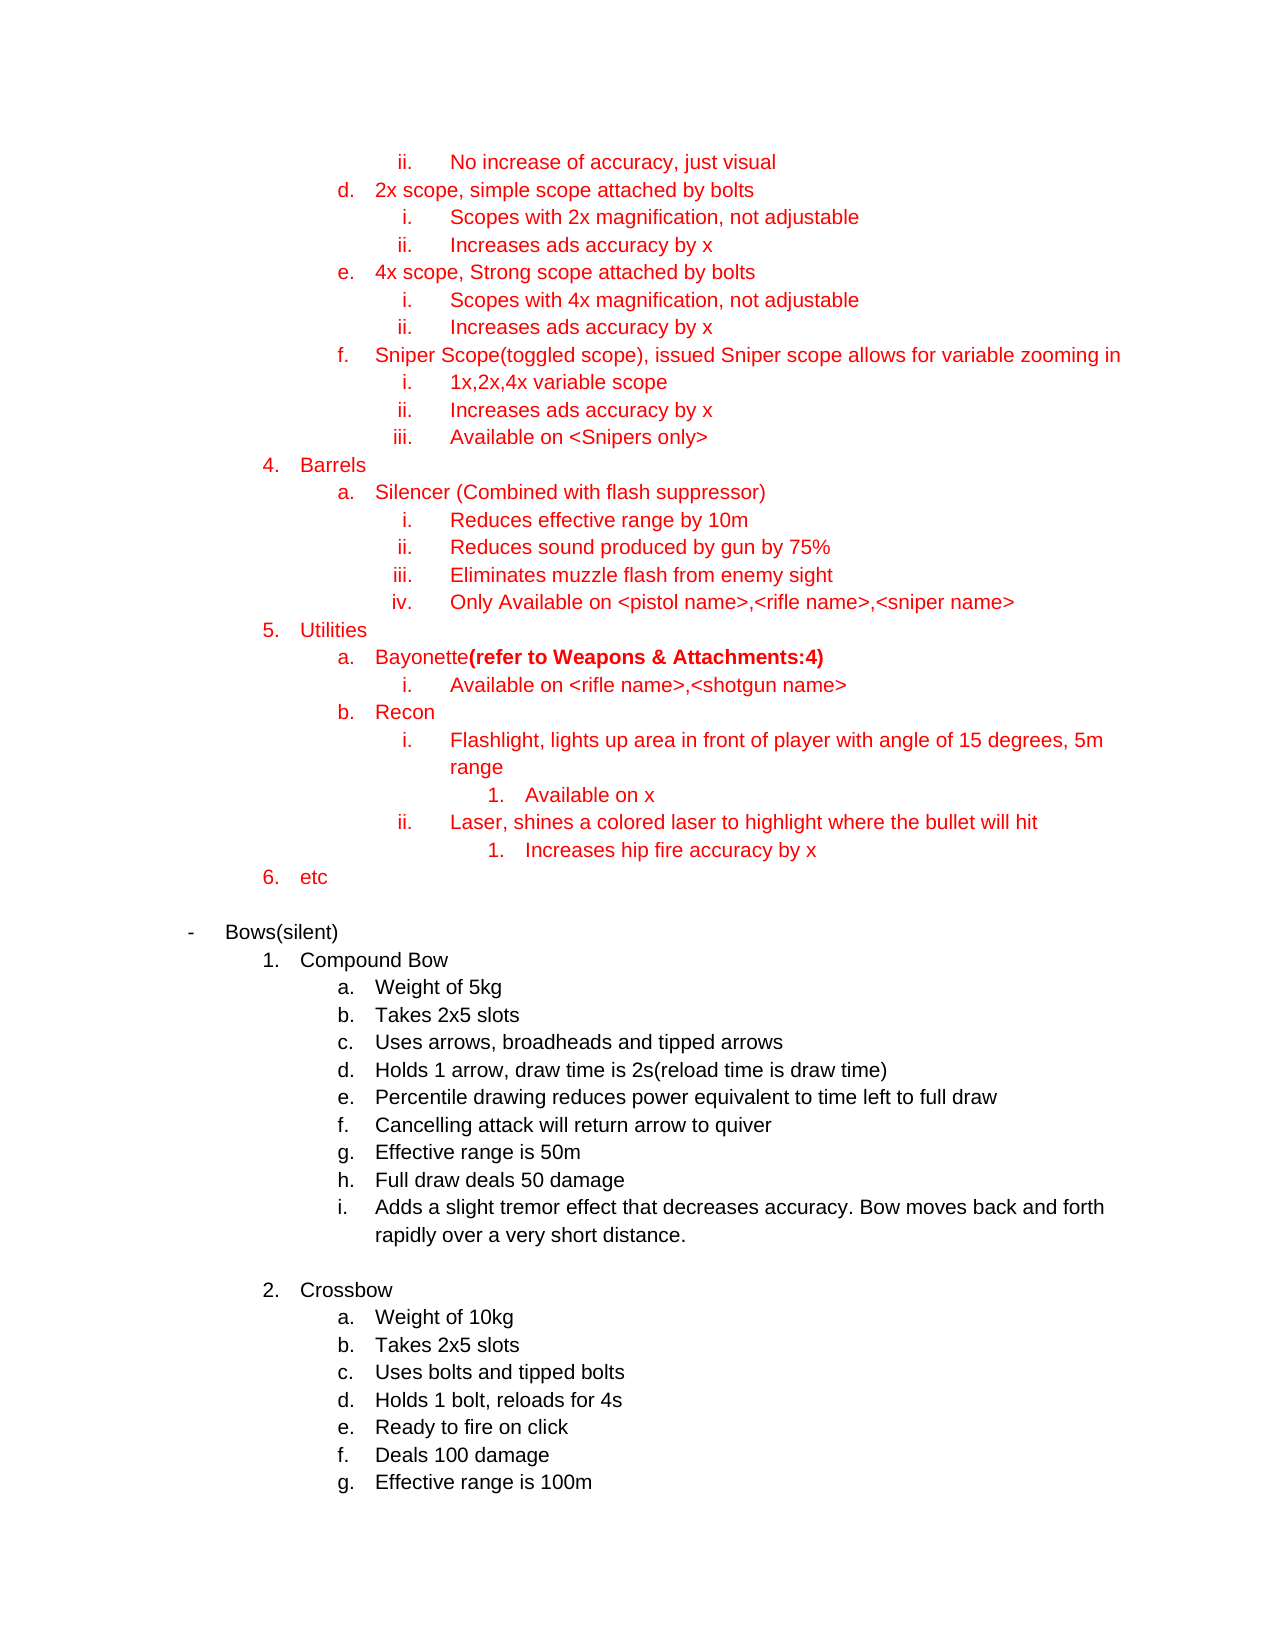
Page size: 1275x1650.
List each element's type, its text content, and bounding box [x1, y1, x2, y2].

list Scopes with 2x magnification, not adjustable [412, 205, 1125, 229]
list Reduces effective range by 10m [412, 507, 1125, 531]
list Ready to fire on click [337, 1415, 1125, 1439]
list Eliminates muzzle flash from enemy sight [412, 562, 1125, 586]
list Adds a slight tremor effect that decreases accuracy. Bow moves back and forth rapidly over a very short distance. [337, 1195, 1125, 1246]
list Uses arrows, broadheads and tipped arrows [337, 1030, 1125, 1054]
list Available on x [487, 782, 1125, 806]
list Bayonette(refer to Weapons & Attachments:4) [337, 645, 1125, 669]
list Weight of 10kg [337, 1305, 1125, 1329]
list Weight of 5kg [337, 975, 1125, 999]
list Holds 1 arrow, draw time is 2s(reload time is draw time) [337, 1057, 1125, 1081]
list Deals 100 damage [337, 1442, 1125, 1466]
list Uses bolts and tipped bolts [337, 1360, 1125, 1384]
list Full draw deals 50 damage [337, 1167, 1125, 1191]
list Available on <rifle name>,<shotgun name> [412, 672, 1125, 696]
list Utilities [262, 617, 1125, 641]
list Increases ads accuracy by x [412, 315, 1125, 339]
list Recon [337, 700, 1125, 724]
list Reduces sound produced by gun by 75% [412, 535, 1125, 559]
list Effective range is 50m [337, 1140, 1125, 1164]
list Scopes with 4x magnification, not adjustable [412, 287, 1125, 311]
list Compound Bow [262, 947, 1125, 971]
list 2x scope, simple scope attached by bolts [337, 177, 1125, 201]
list No increase of accuracy, just visual [412, 150, 1125, 174]
list Crossbow [262, 1277, 1125, 1301]
list Laser, shines a colored laser to highlight where the bullet will hit [412, 810, 1125, 834]
list Increases ads accuracy by x [412, 232, 1125, 256]
list Flashlight, lights up area in front of player with angle of 15 degrees, 5m range [412, 727, 1125, 779]
list Increases ads accuracy by x [412, 397, 1125, 421]
list Barrels [262, 452, 1125, 476]
list Bows(silent) [187, 920, 1125, 944]
list Takes 2x5 slots [337, 1332, 1125, 1356]
list etc [262, 865, 1125, 889]
list Only Available on <pistol name>,<rifle name>,<sniper name> [412, 590, 1125, 614]
list Silencer (Combined with flash suppressor) [337, 480, 1125, 504]
list Effective range is 100m [337, 1470, 1125, 1494]
list 4x scope, Strong scope attached by bolts [337, 260, 1125, 284]
list Available on <Snipers only> [412, 425, 1125, 449]
list Percentile drawing reduces power equivalent to time left to full draw [337, 1085, 1125, 1109]
list Holds 1 bolt, reloads for 4s [337, 1387, 1125, 1411]
list Sniper Scope(toggled scope), issued Sniper scope allows for variable zooming in [337, 342, 1125, 366]
list Increases hip fire accuracy by x [487, 837, 1125, 861]
list Takes 2x5 slots [337, 1002, 1125, 1026]
list Cancelling attack will return arrow to quiver [337, 1112, 1125, 1136]
list 1x,2x,4x variable scope [412, 370, 1125, 394]
